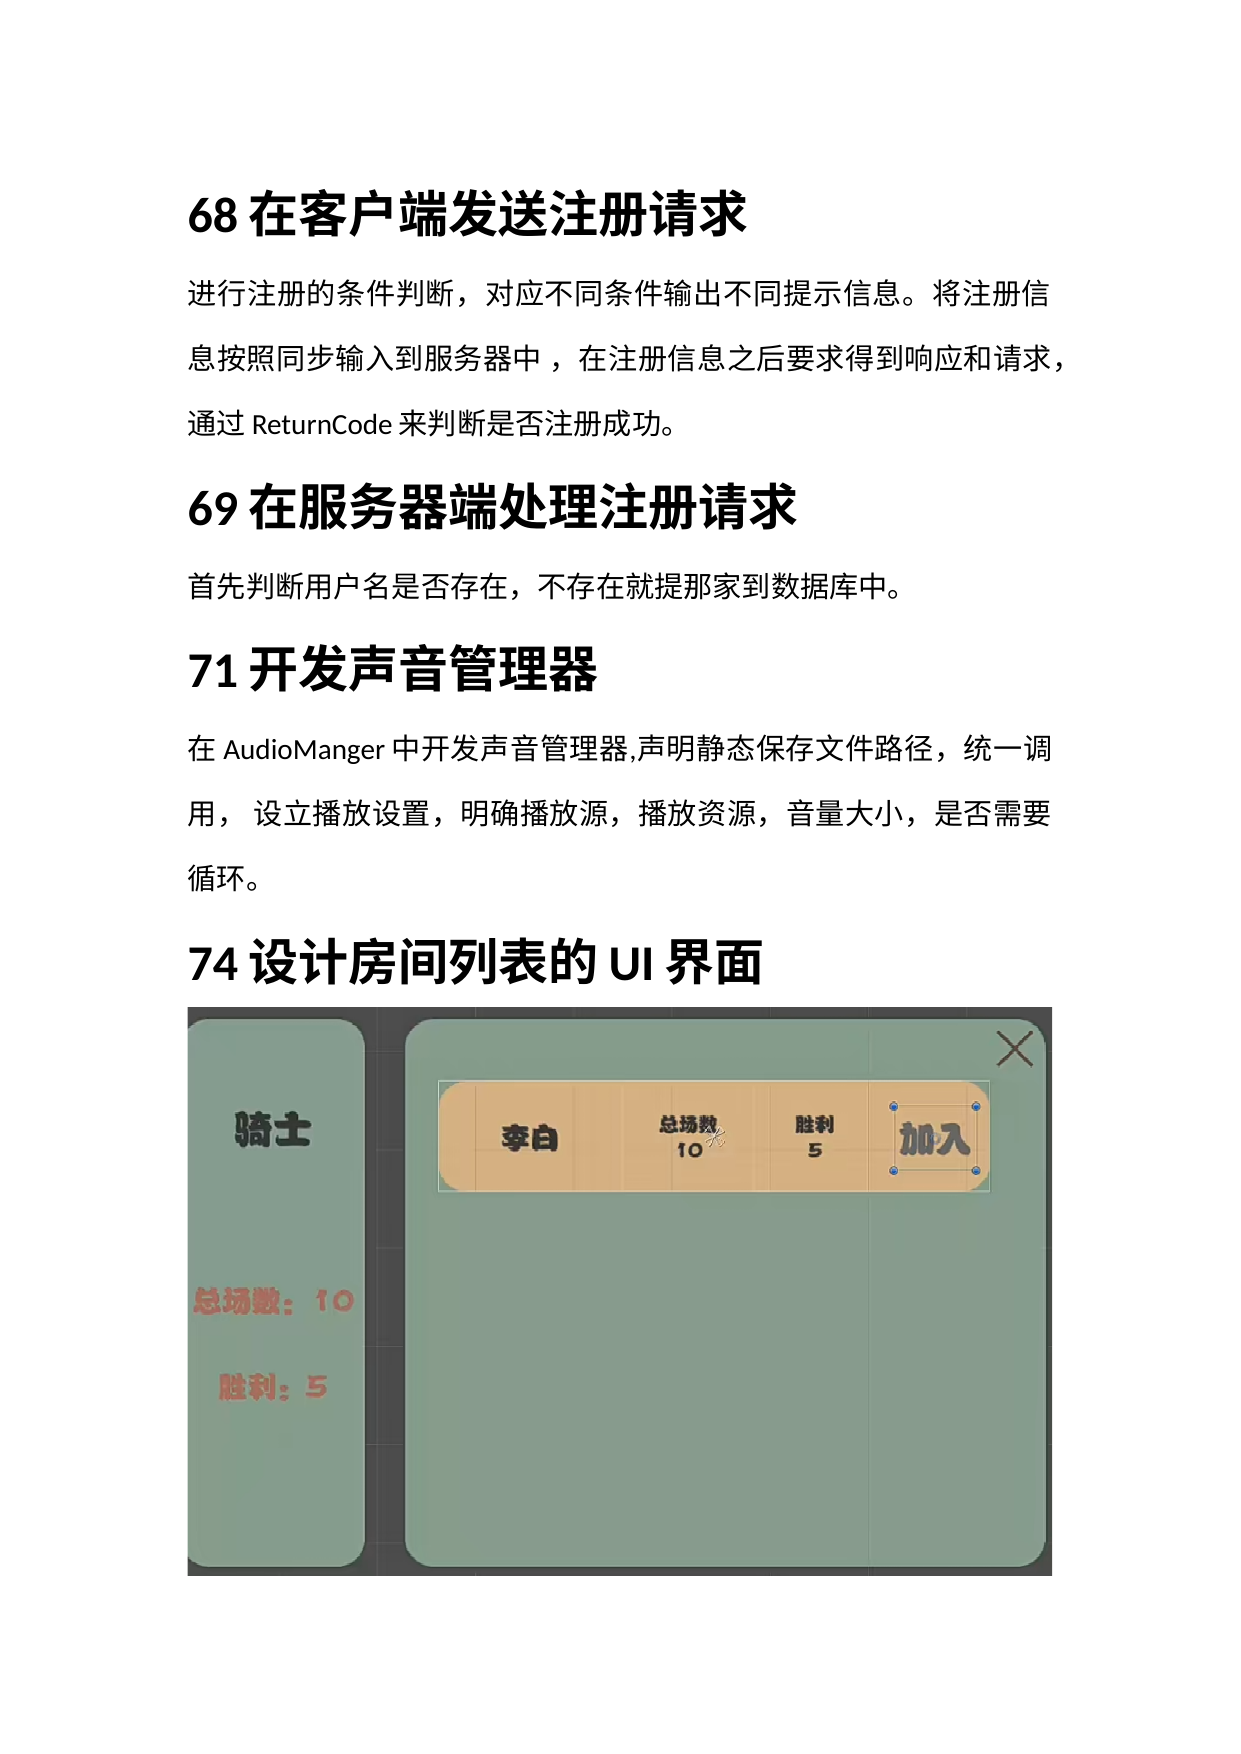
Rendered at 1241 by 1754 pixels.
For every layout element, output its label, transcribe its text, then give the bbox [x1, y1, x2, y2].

text 进行注册的条件判断，对应不同条件输出不同提示信息。将注册信息按照同步输入到服务器中 ，在注册信息之后要求得到响应和请求，通过ReturnCode来判断是否注册成功。 [187, 259, 1053, 454]
text 68在客户端发送注册请求 [187, 162, 1053, 259]
text 71开发声音管理器 [187, 617, 1053, 714]
text 69在服务器端处理注册请求 [187, 454, 1053, 552]
text 74设计房间列表的UI界面 [187, 909, 1053, 1007]
text 在AudioManger中开发声音管理器,声明静态保存文件路径，统一调用， 设立播放设置，明确播放源，播放资源，音量大小，是否需要循环。 [187, 714, 1053, 909]
picture [187, 1007, 1053, 1576]
text 首先判断用户名是否存在，不存在就提那家到数据库中。 [187, 552, 1053, 617]
